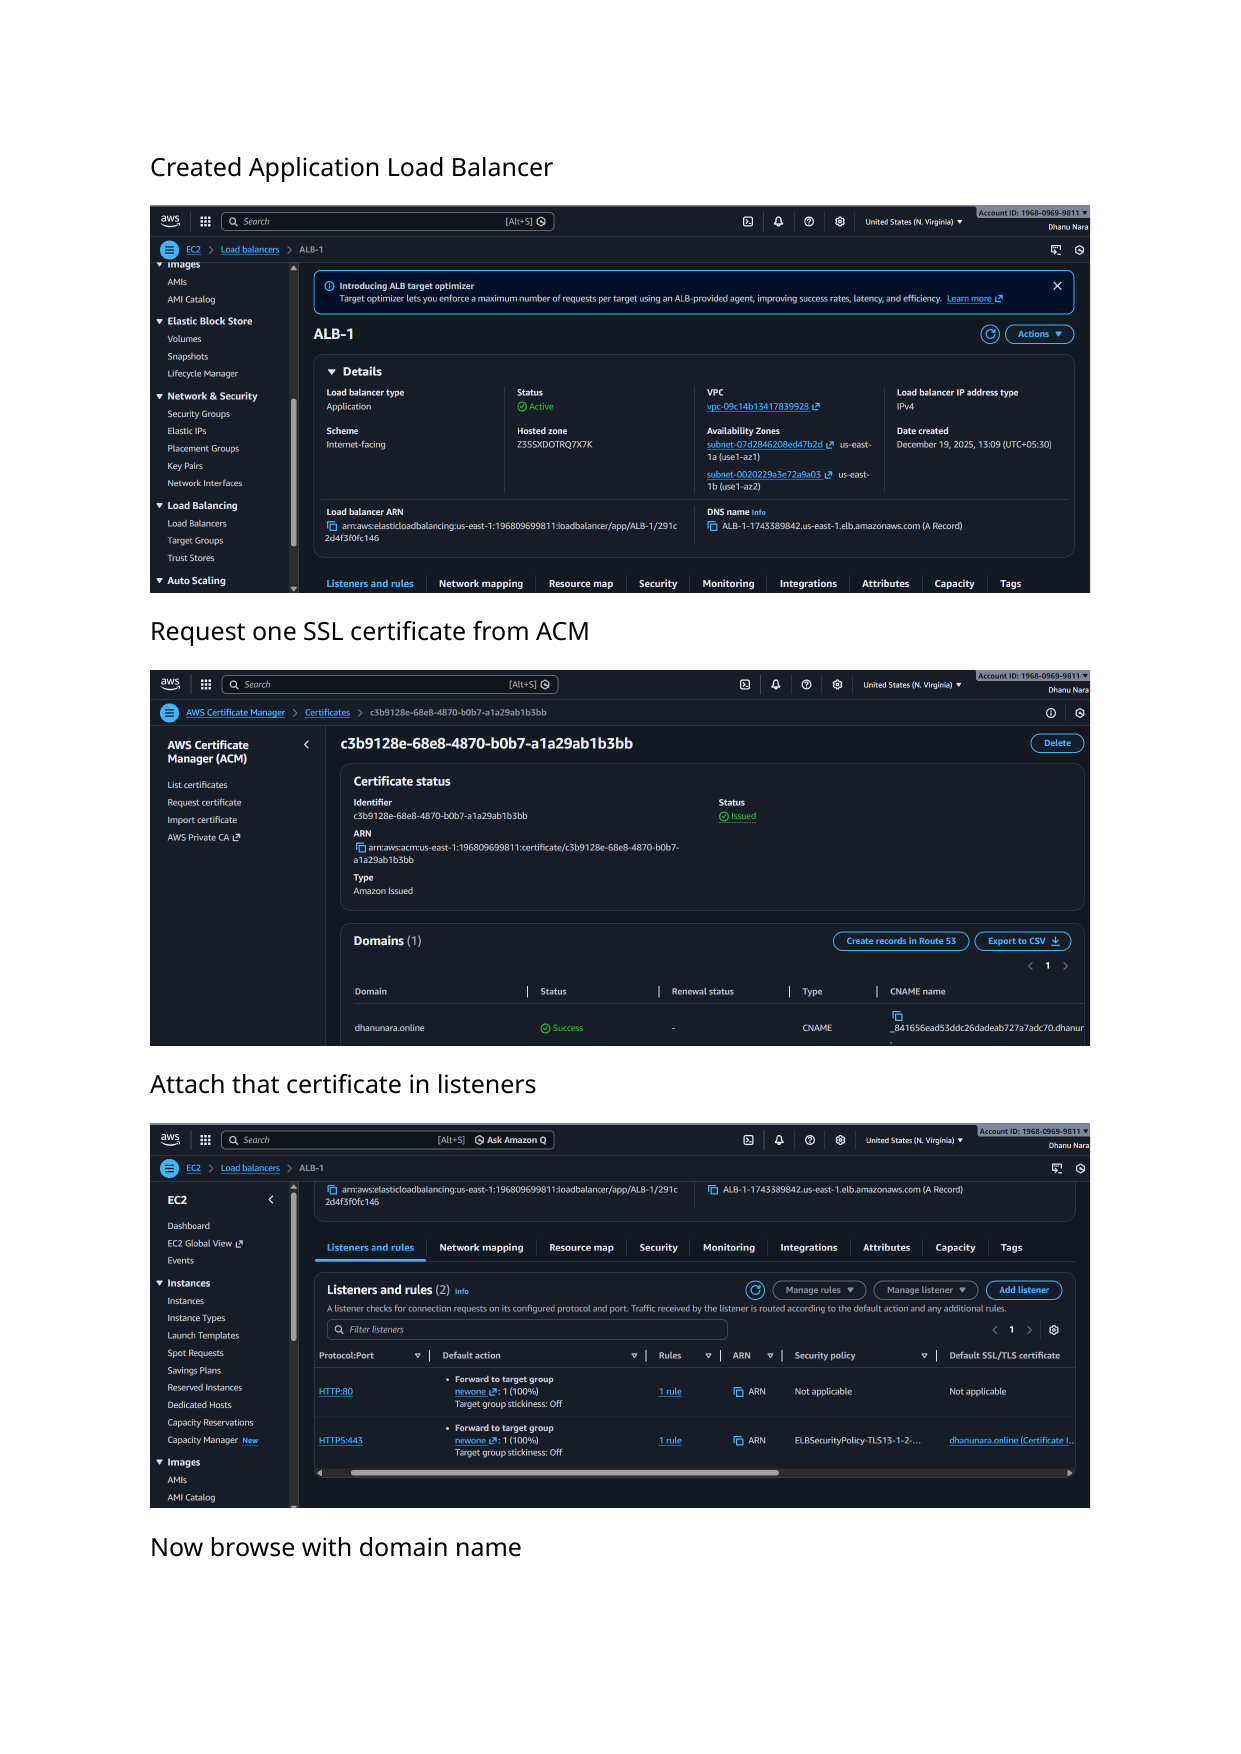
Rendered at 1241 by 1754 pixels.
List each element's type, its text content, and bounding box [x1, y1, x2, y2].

picture [150, 205, 1091, 593]
text Attach that certificate in listeners [150, 1067, 1090, 1101]
text Now browse with domain name [150, 1529, 1090, 1563]
picture [150, 670, 1091, 1046]
picture [150, 1123, 1091, 1508]
text Request one SSL certificate from ACM [150, 614, 1090, 648]
text Created Application Load Balancer [150, 150, 1090, 184]
